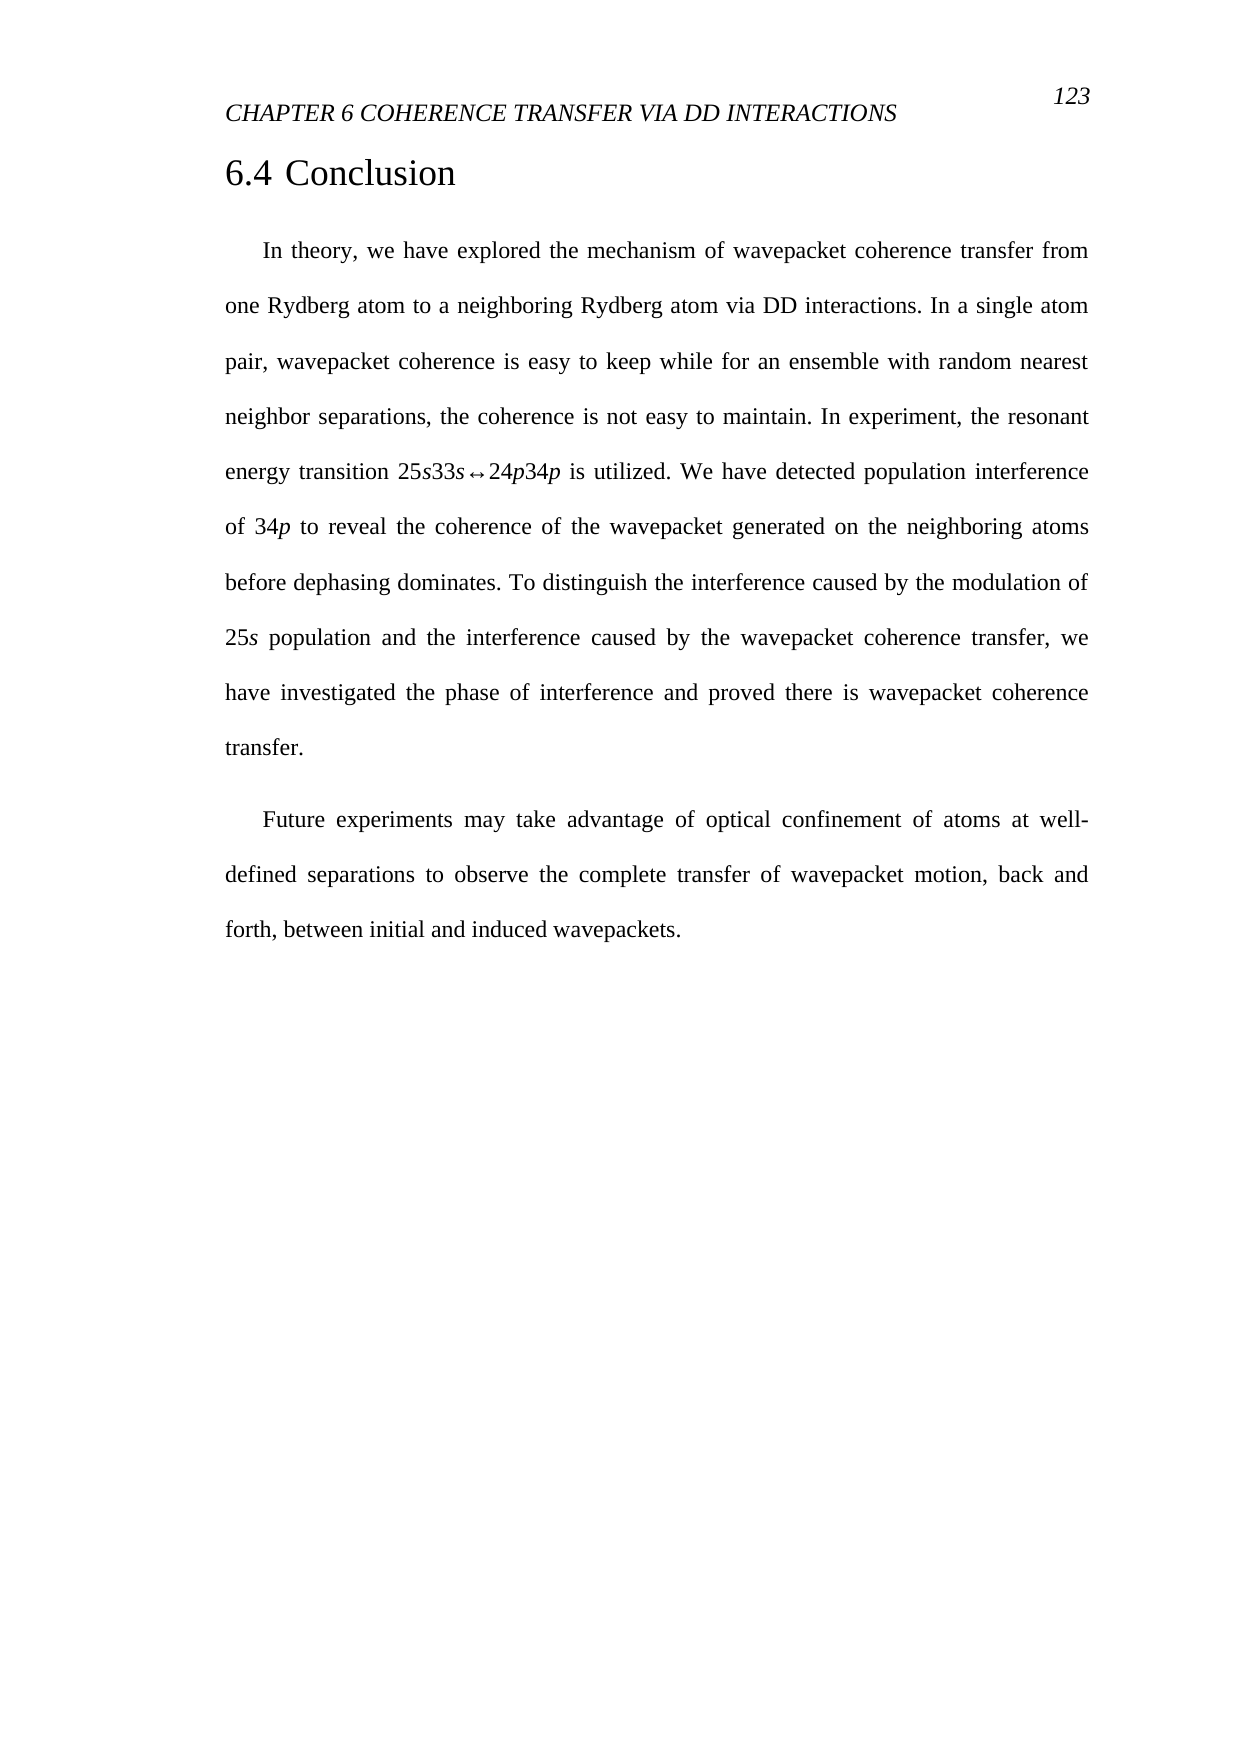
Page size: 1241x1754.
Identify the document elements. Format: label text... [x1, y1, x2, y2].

text Future experiments may take advantage of optical confinement of atoms at well-defined separations to observe the complete transfer of wavepacket motion, back and forth, between initial and induced wavepackets. [225, 805, 1090, 943]
text In theory, we have explored the mechanism of wavepacket coherence transfer from one Rydberg atom to a neighboring Rydberg atom via DD interactions. In a single atom pair, wavepacket coherence is easy to keep while for an ensemble with random nearest neighbor separations, the coherence is not easy to maintain. In experiment, the resonant energy transition 25s33s↔24p34p is utilized. We have detected population interference of 34p to reveal the coherence of the wavepacket generated on the neighboring atoms before dephasing dominates. To distinguish the interference caused by the modulation of 25s population and the interference caused by the wavepacket coherence transfer, we have investigated the phase of interference and proved there is wavepacket coherence transfer. [225, 236, 1090, 761]
subtitle Conclusion [225, 150, 1090, 193]
